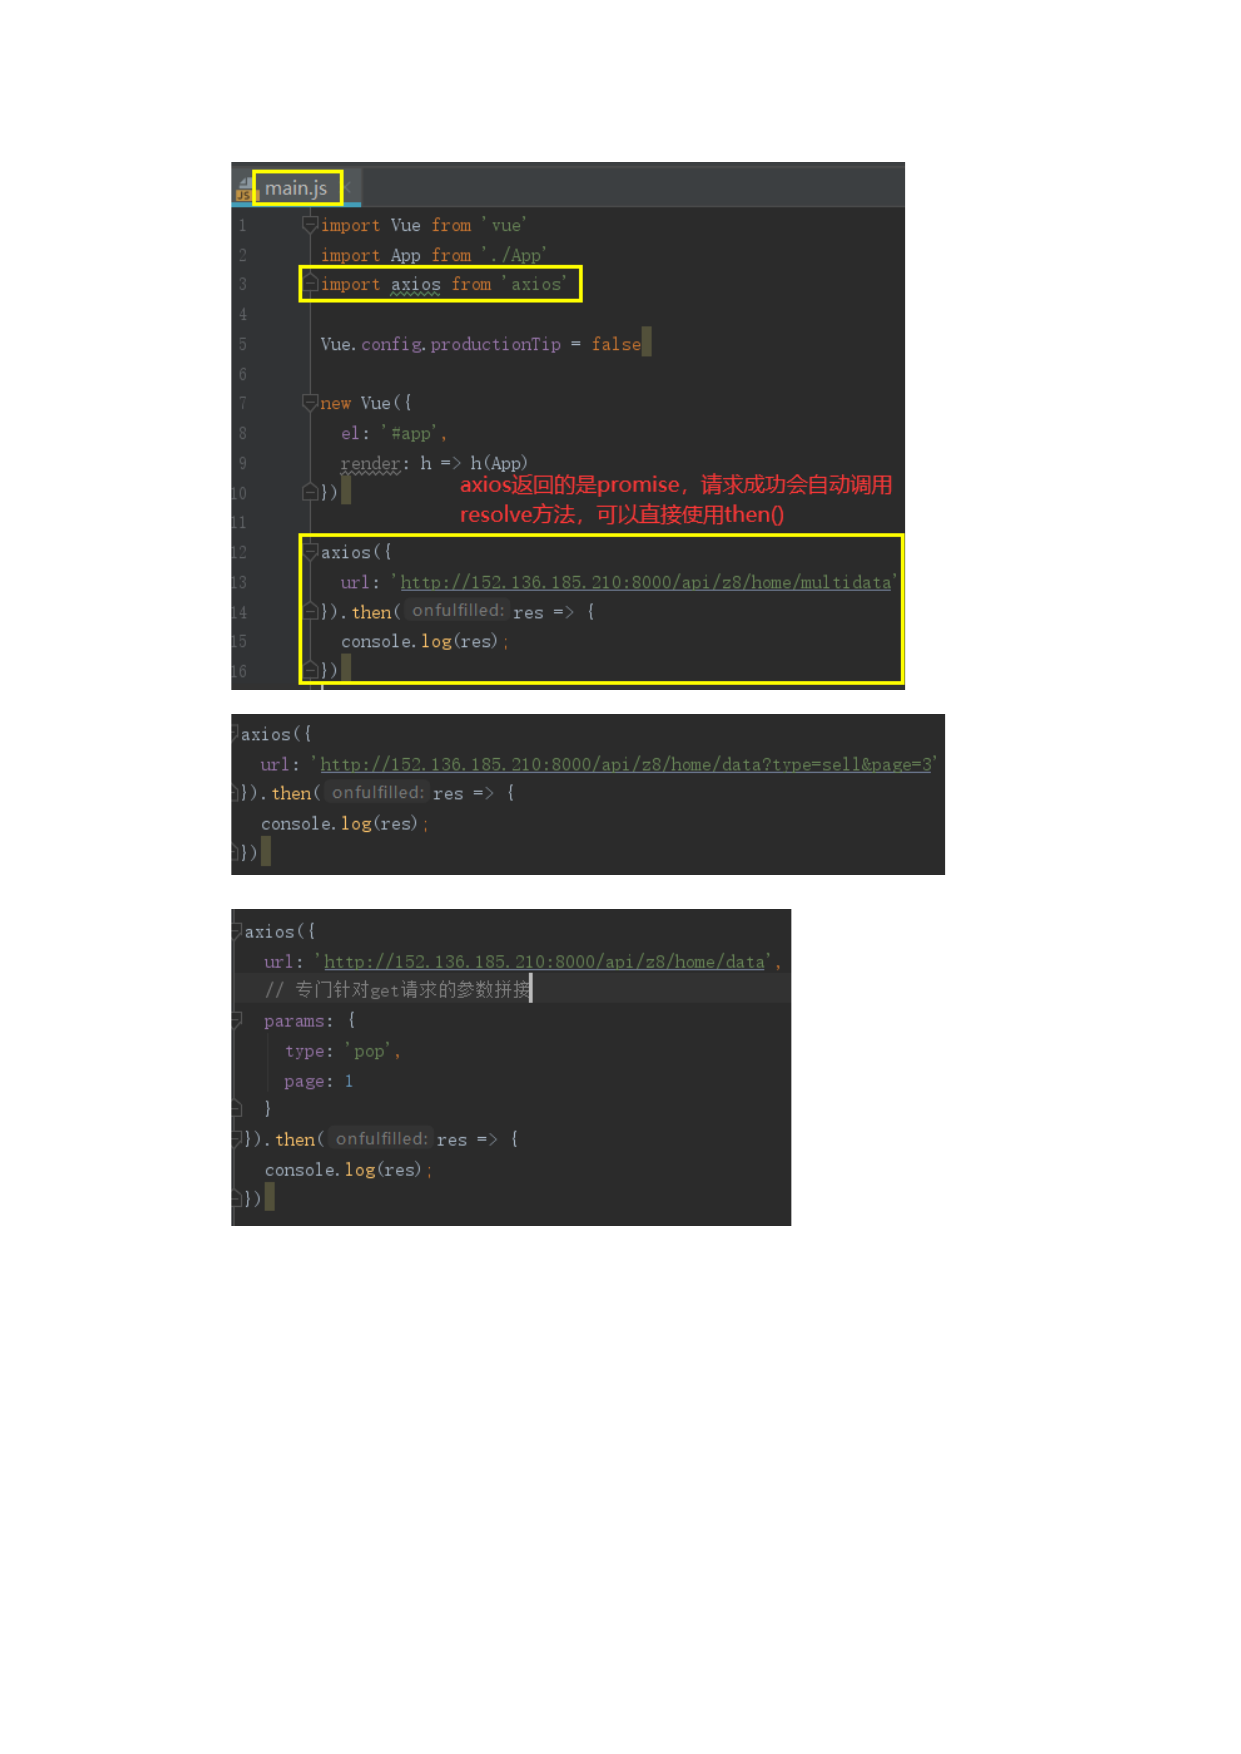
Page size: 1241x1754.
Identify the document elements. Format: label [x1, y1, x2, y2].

picture [231, 162, 905, 690]
picture [231, 909, 792, 1226]
picture [231, 714, 946, 875]
